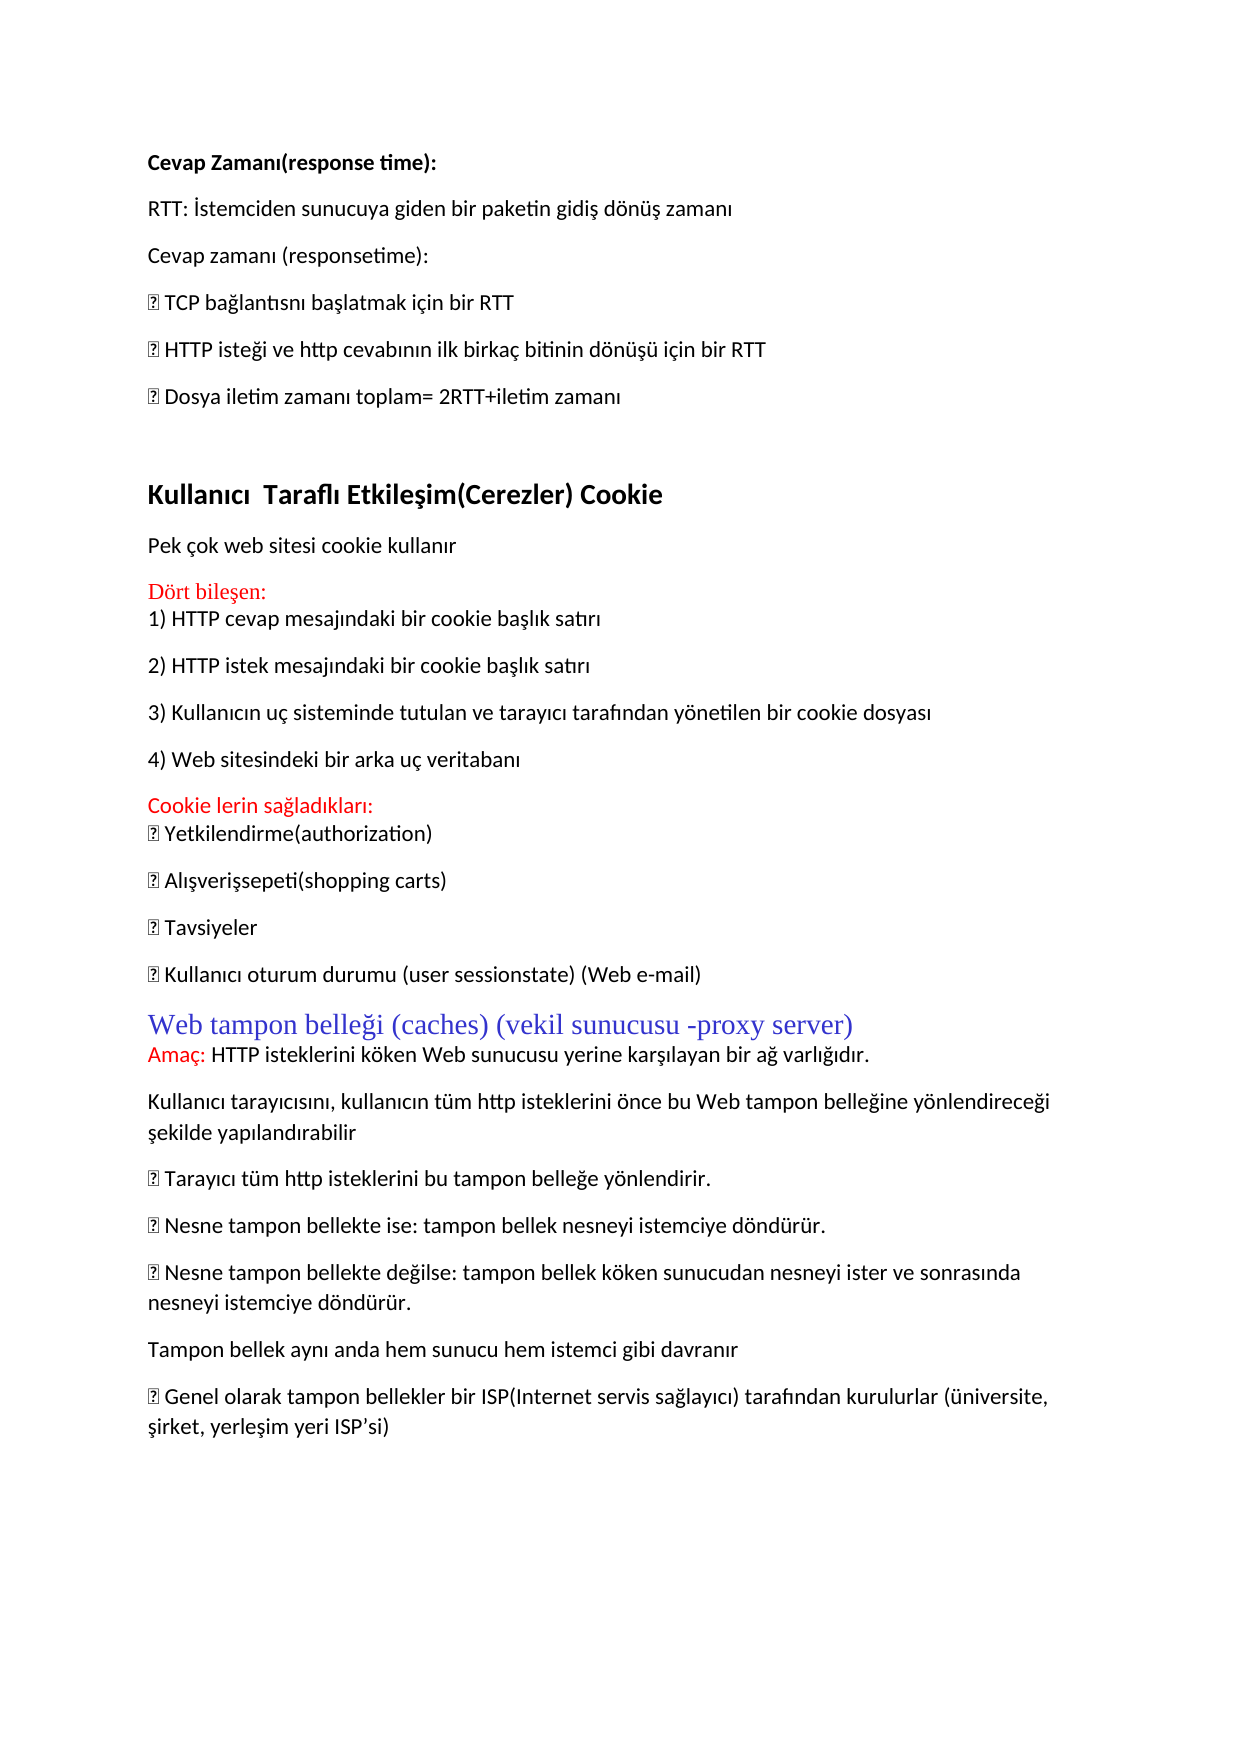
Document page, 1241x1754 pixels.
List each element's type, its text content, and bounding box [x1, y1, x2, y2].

text Cevap Zamanı(response time): [148, 148, 1093, 176]
text Kullanıcı Taraflı Etkileşim(Cerezler) Cookie [148, 476, 1093, 511]
text  Alışverişsepeti(shopping carts) [148, 866, 1093, 894]
text 4) Web sitesindeki bir arka uç veritabanı [148, 745, 1093, 773]
text Amaç: HTTP isteklerini köken Web sunucusu yerine karşılayan bir ağ varlığıdır. [148, 1041, 1093, 1069]
text 1) HTTP cevap mesajındaki bir cookie başlık satırı [148, 604, 1093, 632]
text  TCP bağlantısnı başlatmak için bir RTT [148, 288, 1093, 316]
text  Kullanıcı oturum durumu (user sessionstate) (Web e-mail) [148, 960, 1093, 988]
text RTT: İstemciden sunucuya giden bir paketin gidiş dönüş zamanı [148, 194, 1093, 222]
text 3) Kullanıcın uç sisteminde tutulan ve tarayıcı tarafından yönetilen bir cookie dosyası [148, 698, 1093, 726]
text  Dosya iletim zamanı toplam= 2RTT+iletim zamanı [148, 382, 1093, 410]
text  HTTP isteği ve http cevabının ilk birkaç bitinin dönüşü için bir RTT [148, 335, 1093, 363]
text  Tavsiyeler [148, 913, 1093, 941]
text  Nesne tampon bellekte değilse: tampon bellek köken sunucudan nesneyi ister ve sonrasında nesneyi istemciye döndürür. [148, 1258, 1093, 1317]
text  Yetkilendirme(authorization) [148, 819, 1093, 848]
text Tampon bellek aynı anda hem sunucu hem istemci gibi davranır [148, 1335, 1093, 1363]
text Cookie lerin sağladıkları: [148, 792, 1093, 819]
text Kullanıcı tarayıcısını, kullanıcın tüm http isteklerini önce bu Web tampon belleğine yönlendireceği şekilde yapılandırabilir [148, 1087, 1093, 1146]
text  Genel olarak tampon bellekler bir ISP(Internet servis sağlayıcı) tarafından kurulurlar (üniversite, şirket, yerleşim yeri ISP’si) [148, 1382, 1093, 1441]
text  Tarayıcı tüm http isteklerini bu tampon belleğe yönlendirir. [148, 1164, 1093, 1193]
text Cevap zamanı (responsetime): [148, 241, 1093, 269]
text 2) HTTP istek mesajındaki bir cookie başlık satırı [148, 651, 1093, 679]
text Pek çok web sitesi cookie kullanır [148, 531, 1093, 559]
text  Nesne tampon bellekte ise: tampon bellek nesneyi istemciye döndürür. [148, 1211, 1093, 1239]
text Dört bileşen: [148, 578, 1093, 604]
text Web tampon belleği (caches) (vekil sunucusu -proxy server) [148, 1007, 1093, 1041]
